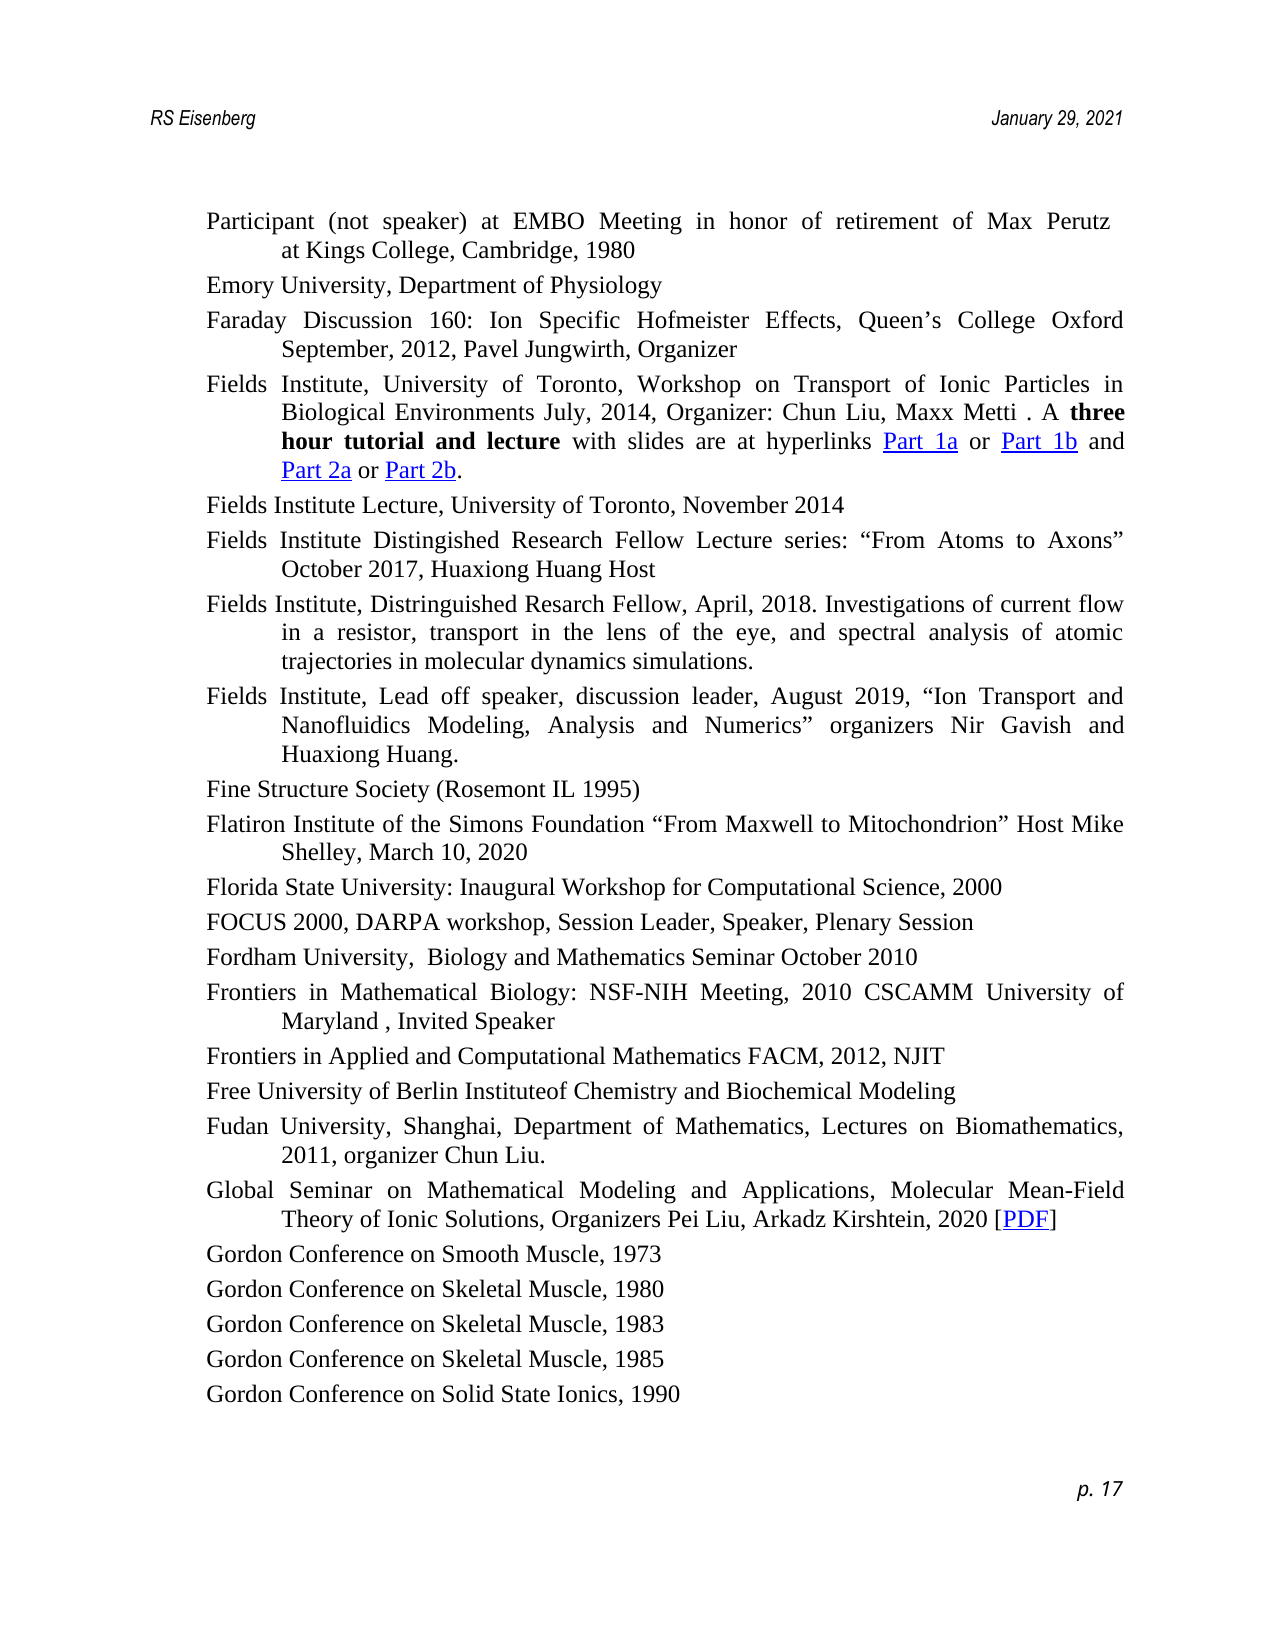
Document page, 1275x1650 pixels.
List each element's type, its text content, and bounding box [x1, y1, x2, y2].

text Fine Structure Society (Rosemont IL 1995) [206, 774, 1125, 802]
text Gordon Conference on Skeletal Muscle, 1983 [206, 1309, 1125, 1337]
text Gordon Conference on Smooth Muscle, 1973 [206, 1239, 1125, 1267]
text Fudan University, Shanghai, Department of Mathematics, Lectures on Biomathematics, 2011, organizer Chun Liu. [206, 1111, 1125, 1169]
text Florida State University: Inaugural Workshop for Computational Science, 2000 [206, 872, 1125, 901]
text Fields Institute Lecture, University of Toronto, November 2014 [206, 490, 1125, 519]
text Fordham University, Biology and Mathematics Seminar October 2010 [206, 942, 1125, 971]
text Gordon Conference on Skeletal Muscle, 1980 [206, 1274, 1125, 1302]
text Fields Institute, Distringuished Resarch Fellow, April, 2018. Investigations of current flow in a resistor, transport in the lens of the eye, and spectral analysis of atomic trajectories in molecular dynamics simulations. [206, 589, 1125, 675]
text Emory University, Department of Physiology [206, 270, 1125, 299]
text Gordon Conference on Solid State Ionics, 1990 [206, 1379, 1125, 1407]
text Free University of Berlin Instituteof Chemistry and Biochemical Modeling [206, 1076, 1125, 1105]
text Frontiers in Mathematical Biology: NSF-NIH Meeting, 2010 CSCAMM University of Maryland , Invited Speaker [206, 977, 1125, 1035]
text Gordon Conference on Skeletal Muscle, 1985 [206, 1344, 1125, 1372]
text Frontiers in Applied and Computational Mathematics FACM, 2012, NJIT [206, 1041, 1125, 1070]
text Flatiron Institute of the Simons Foundation “From Maxwell to Mitochondrion” Host Mike Shelley, March 10, 2020 [206, 809, 1125, 866]
text FOCUS 2000, DARPA workshop, Session Leader, Speaker, Plenary Session [206, 907, 1125, 936]
text Faraday Discussion 160: Ion Specific Hofmeister Effects, Queen’s College Oxford September, 2012, Pavel Jungwirth, Organizer [206, 305, 1125, 362]
text Participant (not speaker) at EMBO Meeting in honor of retirement of Max Perutz at Kings College, Cambridge, 1980 [206, 206, 1125, 264]
text Fields Institute Distingished Research Fellow Lecture series: “From Atoms to Axons” October 2017, Huaxiong Huang Host [206, 525, 1125, 582]
text Fields Institute, Lead off speaker, discussion leader, August 2019, “Ion Transport and Nanofluidics Modeling, Analysis and Numerics” organizers Nir Gavish and Huaxiong Huang. [206, 681, 1125, 767]
text Global Seminar on Mathematical Modeling and Applications, Molecular Mean-Field Theory of Ionic Solutions, Organizers Pei Liu, Arkadz Kirshtein, 2020 [PDF] [206, 1175, 1125, 1232]
text Fields Institute, University of Toronto, Workshop on Transport of Ionic Particles in Biological Environments July, 2014, Organizer: Chun Liu, Maxx Metti . A three hour tutorial and lecture with slides are at hyperlinks Part 1a or Part 1b and Part 2a or Part 2b. [206, 369, 1125, 484]
